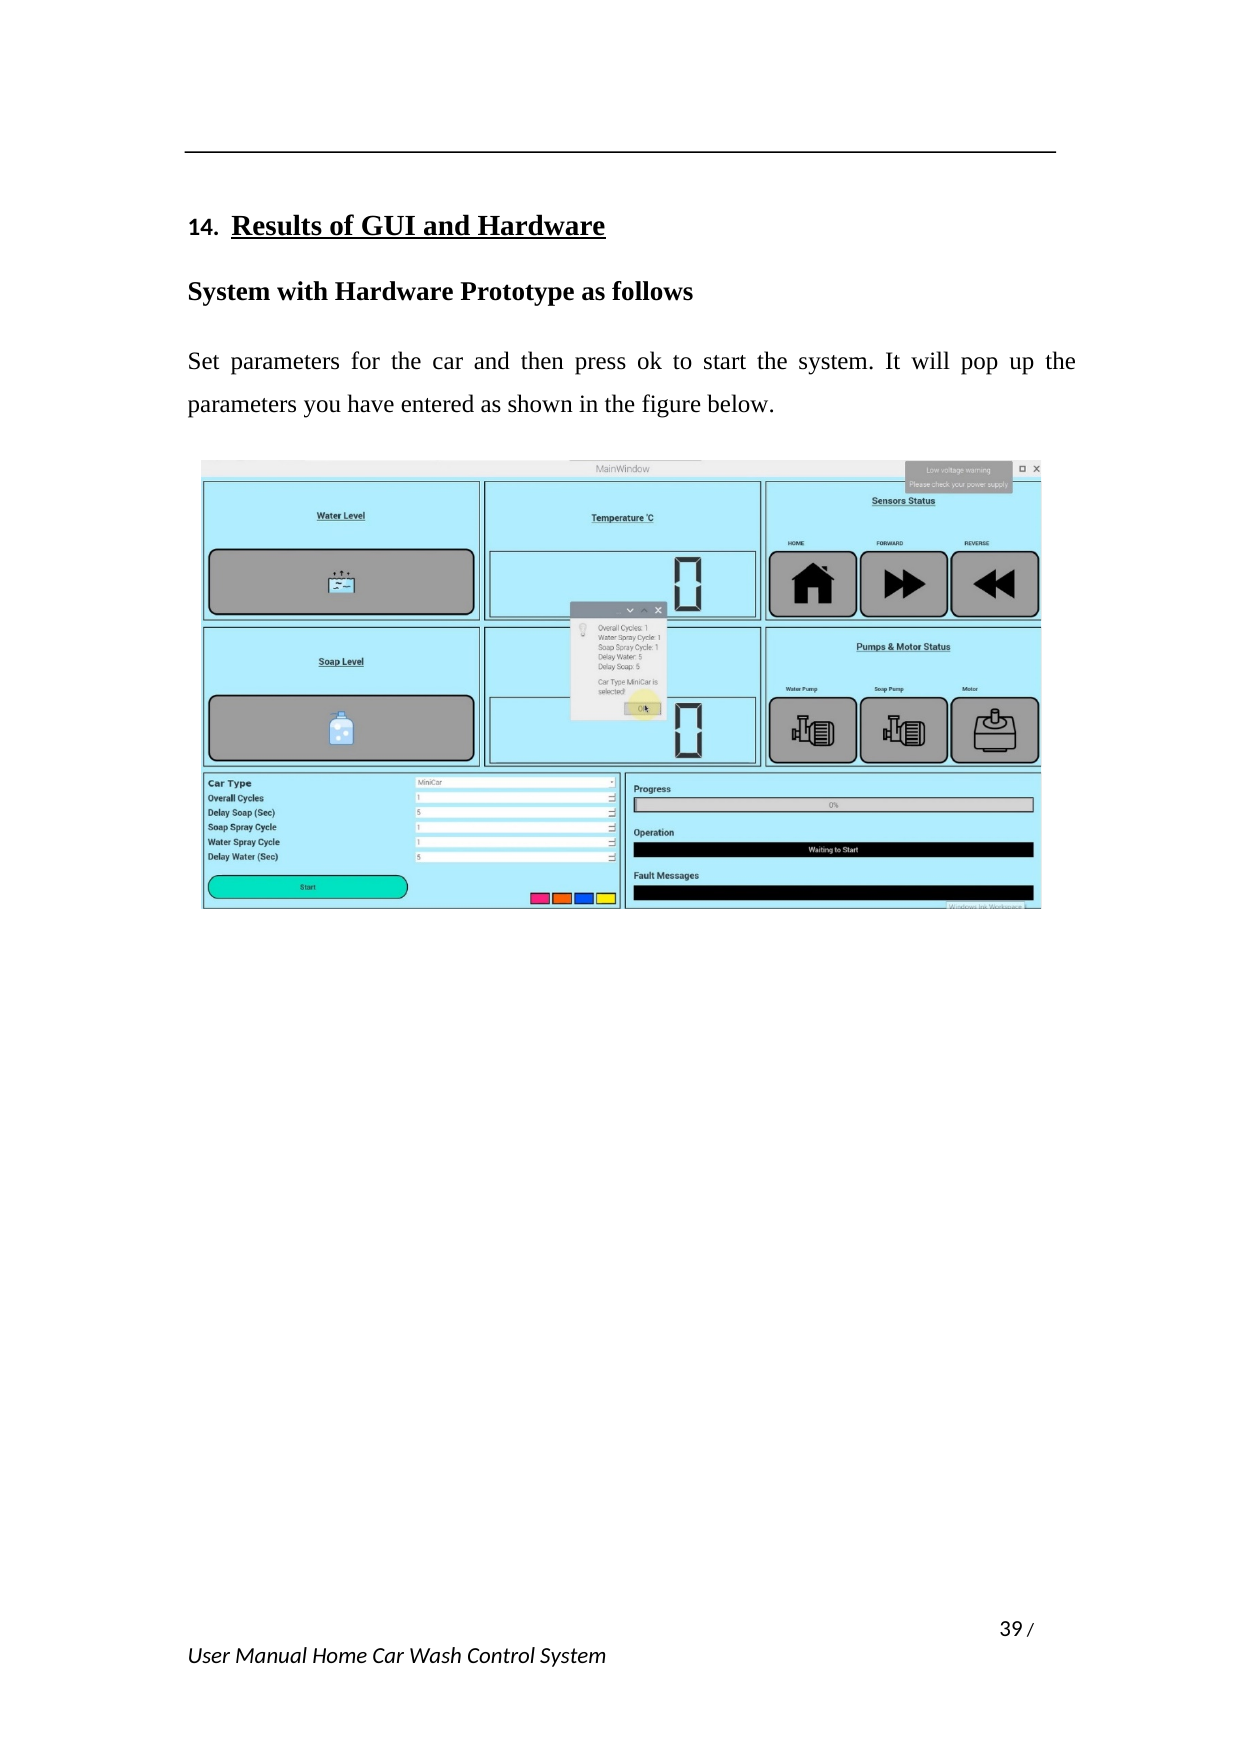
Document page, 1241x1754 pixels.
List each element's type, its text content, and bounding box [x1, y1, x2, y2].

subtitle Results of GUI and Hardware [187, 208, 1078, 242]
subtitle System with Hardware Prototype as follows [187, 275, 1078, 306]
picture [201, 460, 1042, 909]
text Set parameters for the car and then press ok to start the system. It will pop up the parameters you have entered as shown in the figure below. [187, 346, 1078, 418]
